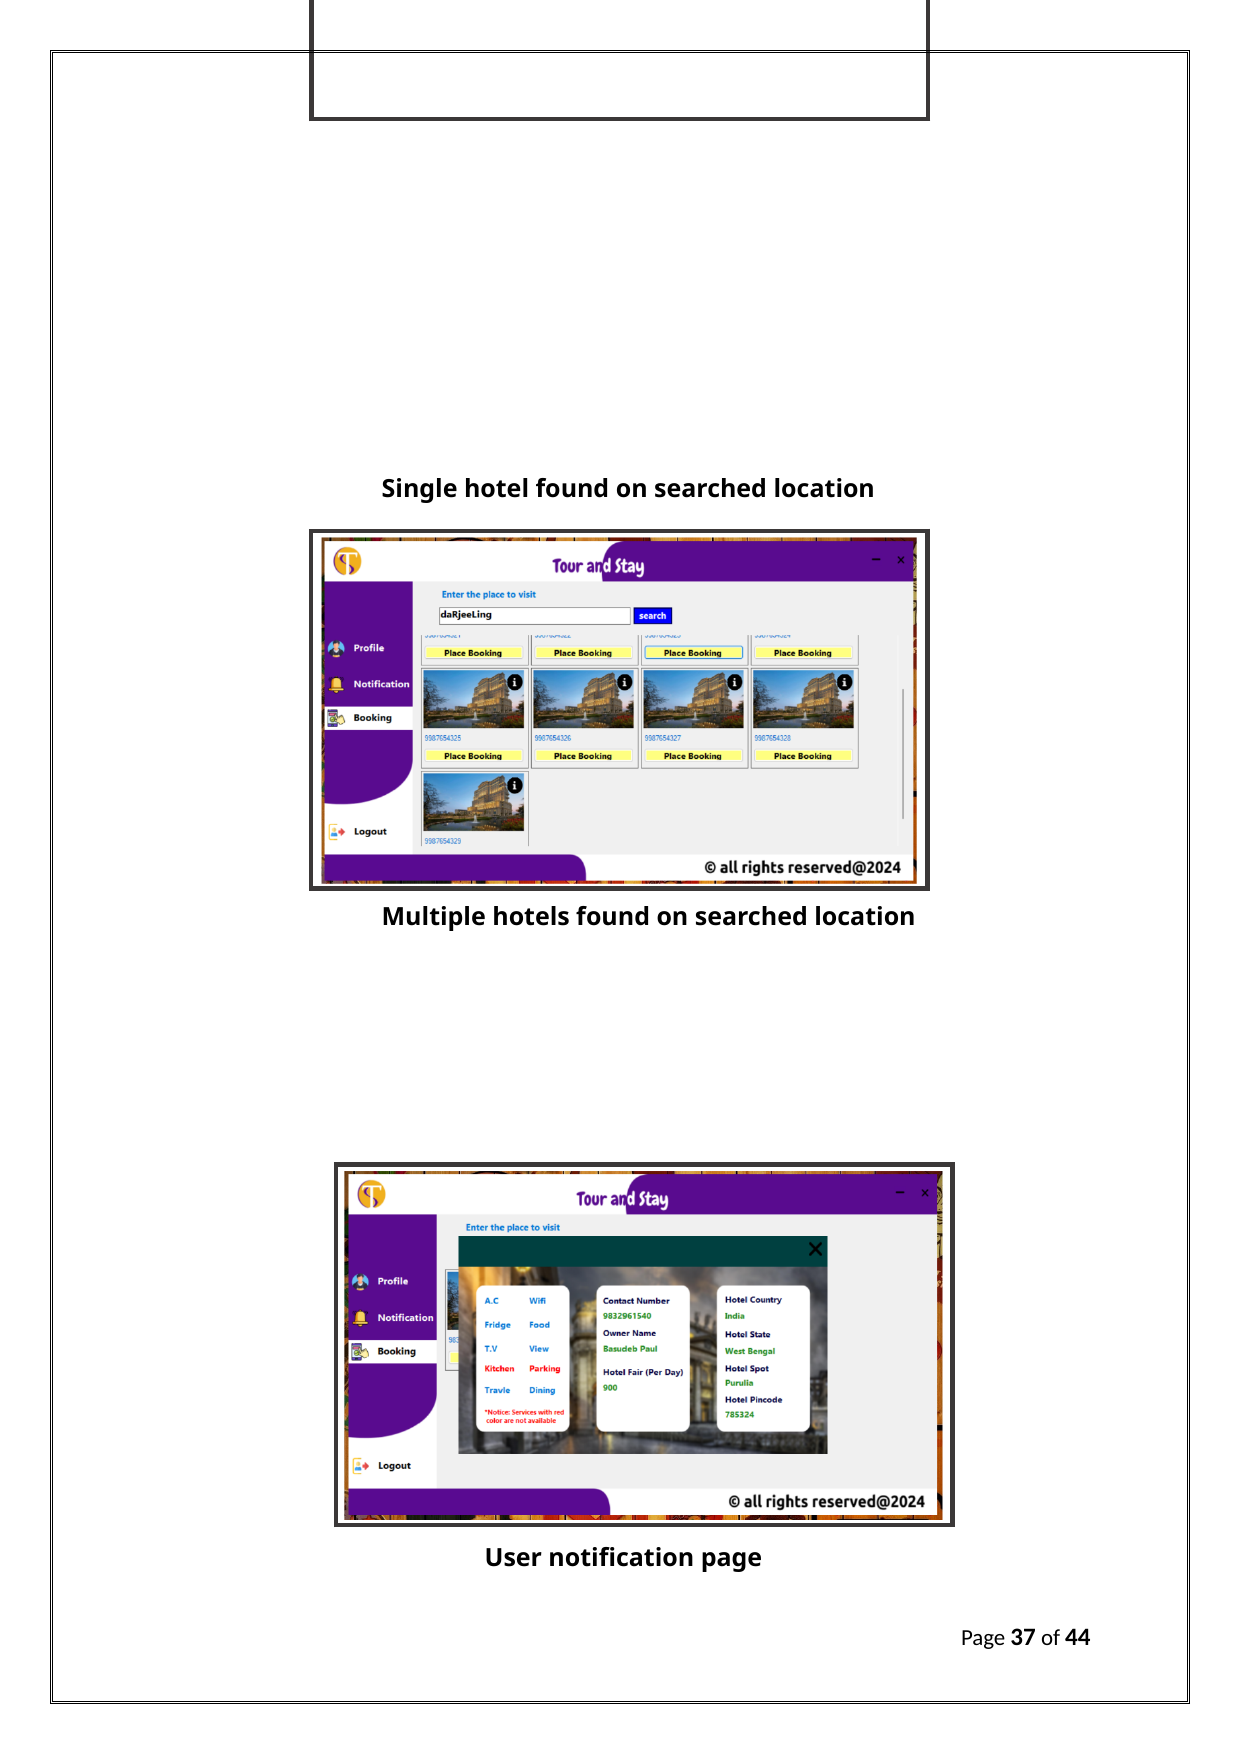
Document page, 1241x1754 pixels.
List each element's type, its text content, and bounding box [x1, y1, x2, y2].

text Multiple hotels found on searched location [300, 898, 1090, 932]
picture [338, 1167, 950, 1523]
picture [313, 533, 925, 886]
text User notification page [150, 1539, 1090, 1573]
text Single hotel found on searched location [300, 471, 1090, 505]
